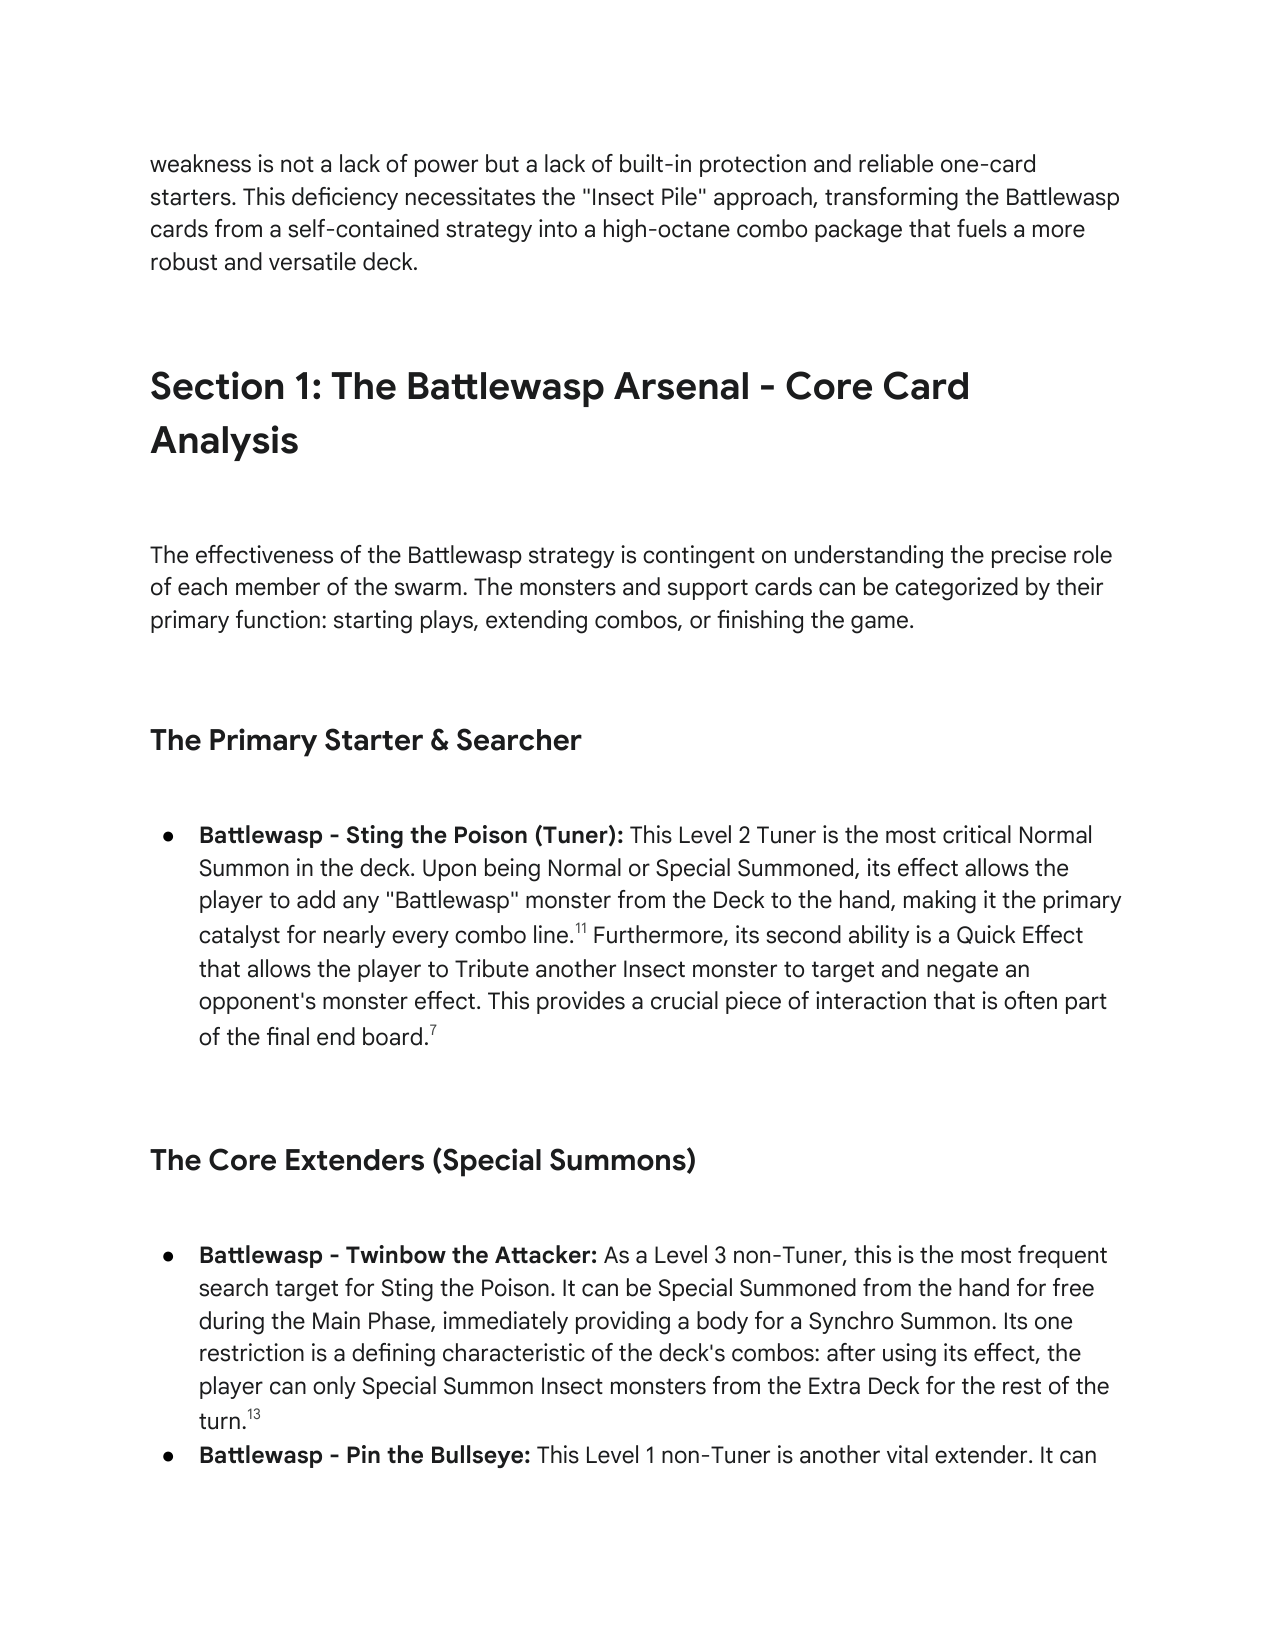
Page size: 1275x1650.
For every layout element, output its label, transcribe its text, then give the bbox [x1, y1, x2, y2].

list Battlewasp - Sting the Poison (Tuner): This Level 2 Tuner is the most critical Normal Summon in the deck. Upon being Normal or Special Summoned, its effect allows the player to add any "Battlewasp" monster from the Deck to the hand, making it the primary catalyst for nearly every combo line.11 Furthermore, its second ability is a Quick Effect that allows the player to Tribute another Insect monster to target and negate an opponent's monster effect. This provides a crucial piece of interaction that is often part of the final end board.7 [161, 821, 1125, 1052]
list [161, 1441, 1125, 1470]
text The effectiveness of the Battlewasp strategy is contingent on understanding the precise role of each member of the swarm. The monsters and support cards can be categorized by their primary function: starting plays, extending combos, or finishing the game. [150, 541, 1125, 635]
list Battlewasp - Twinbow the Attacker: As a Level 3 non-Tuner, this is the most frequent search target for Sting the Poison. It can be Special Summoned from the hand for free during the Main Phase, immediately providing a body for a Synchro Summon. Its one restriction is a defining characteristic of the deck's combos: after using its effect, the player can only Special Summon Insect monsters from the Extra Deck for the rest of the turn.13 [161, 1242, 1125, 1437]
subtitle The Core Extenders (Special Summons) [150, 1142, 1125, 1179]
subtitle The Primary Starter & Searcher [150, 722, 1125, 758]
subtitle Section 1: The Battlewasp Arsenal - Core Card Analysis [150, 363, 1125, 464]
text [150, 150, 1125, 277]
